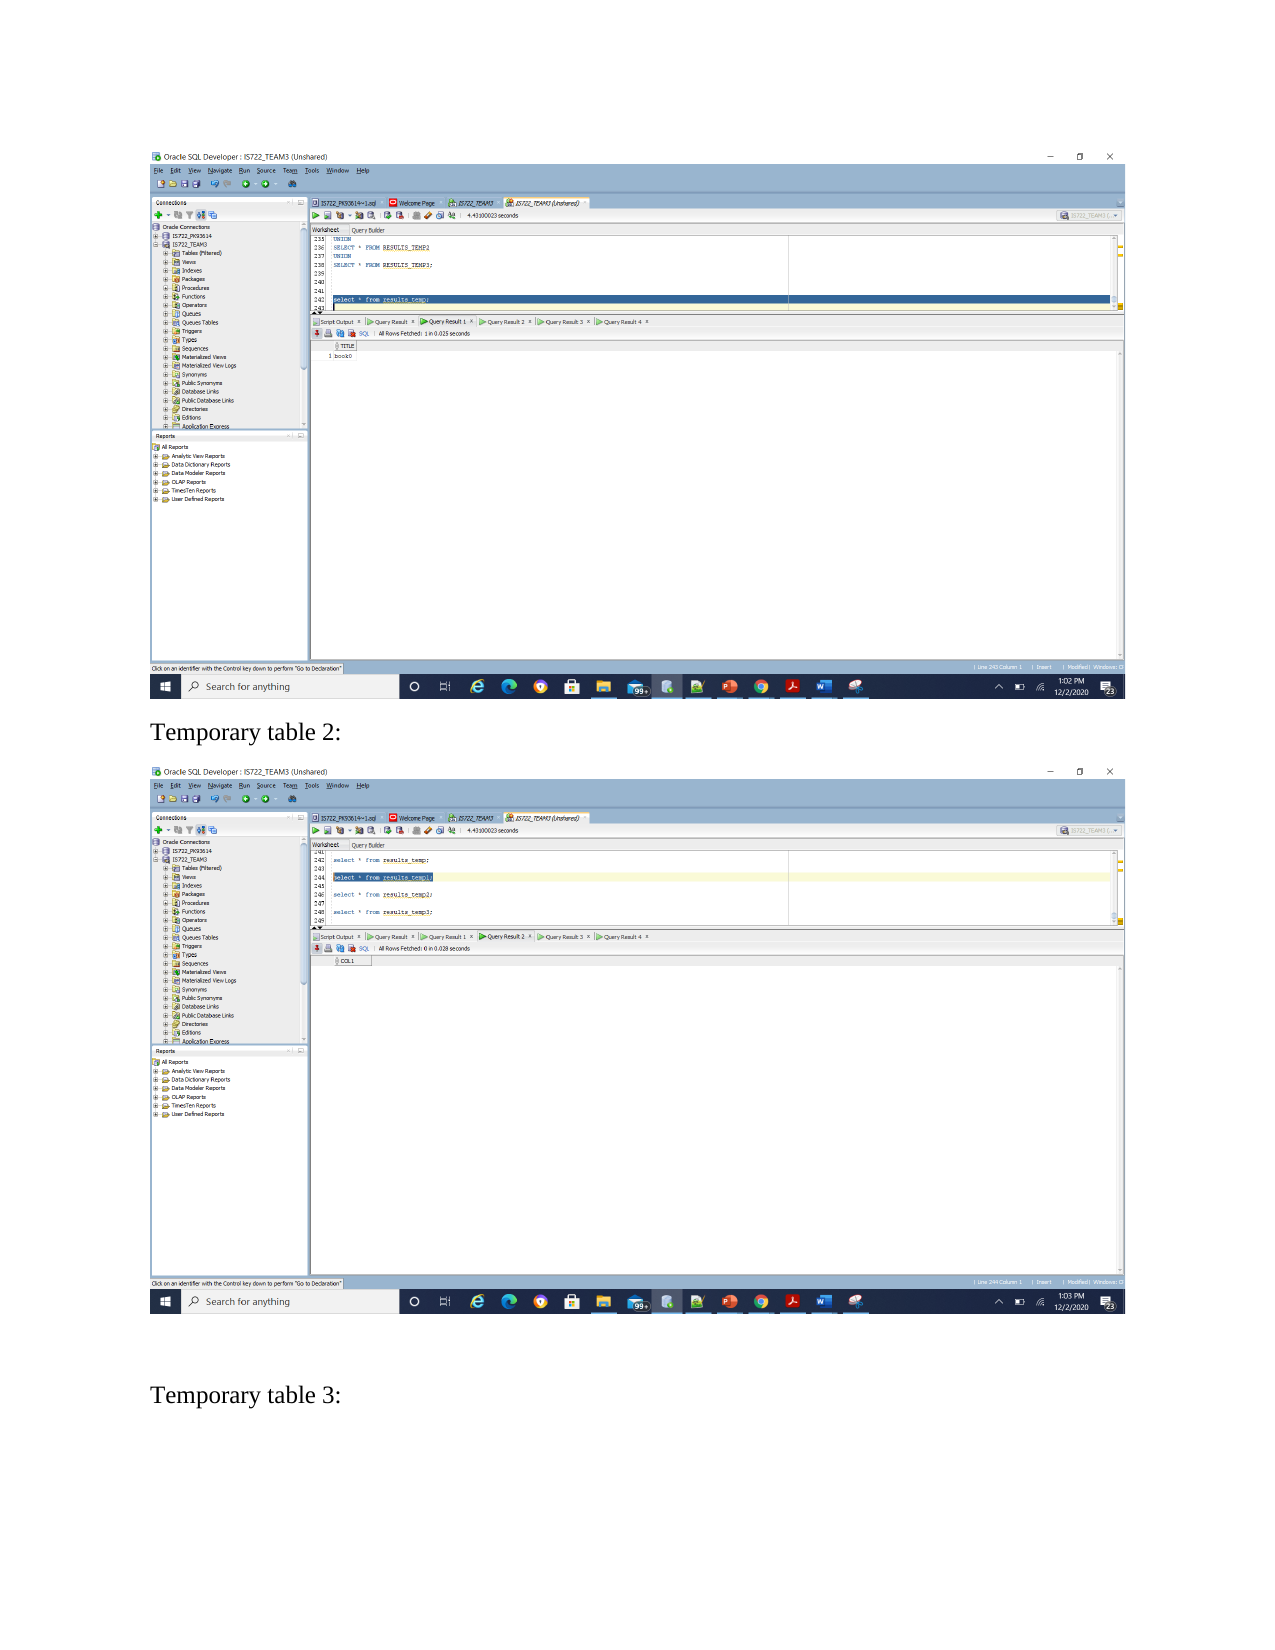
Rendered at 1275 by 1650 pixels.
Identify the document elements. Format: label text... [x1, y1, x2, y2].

text Temporary table 2: [150, 717, 1125, 746]
picture [150, 150, 1125, 699]
picture [150, 765, 1125, 1314]
text Temporary table 3: [150, 1380, 1125, 1409]
